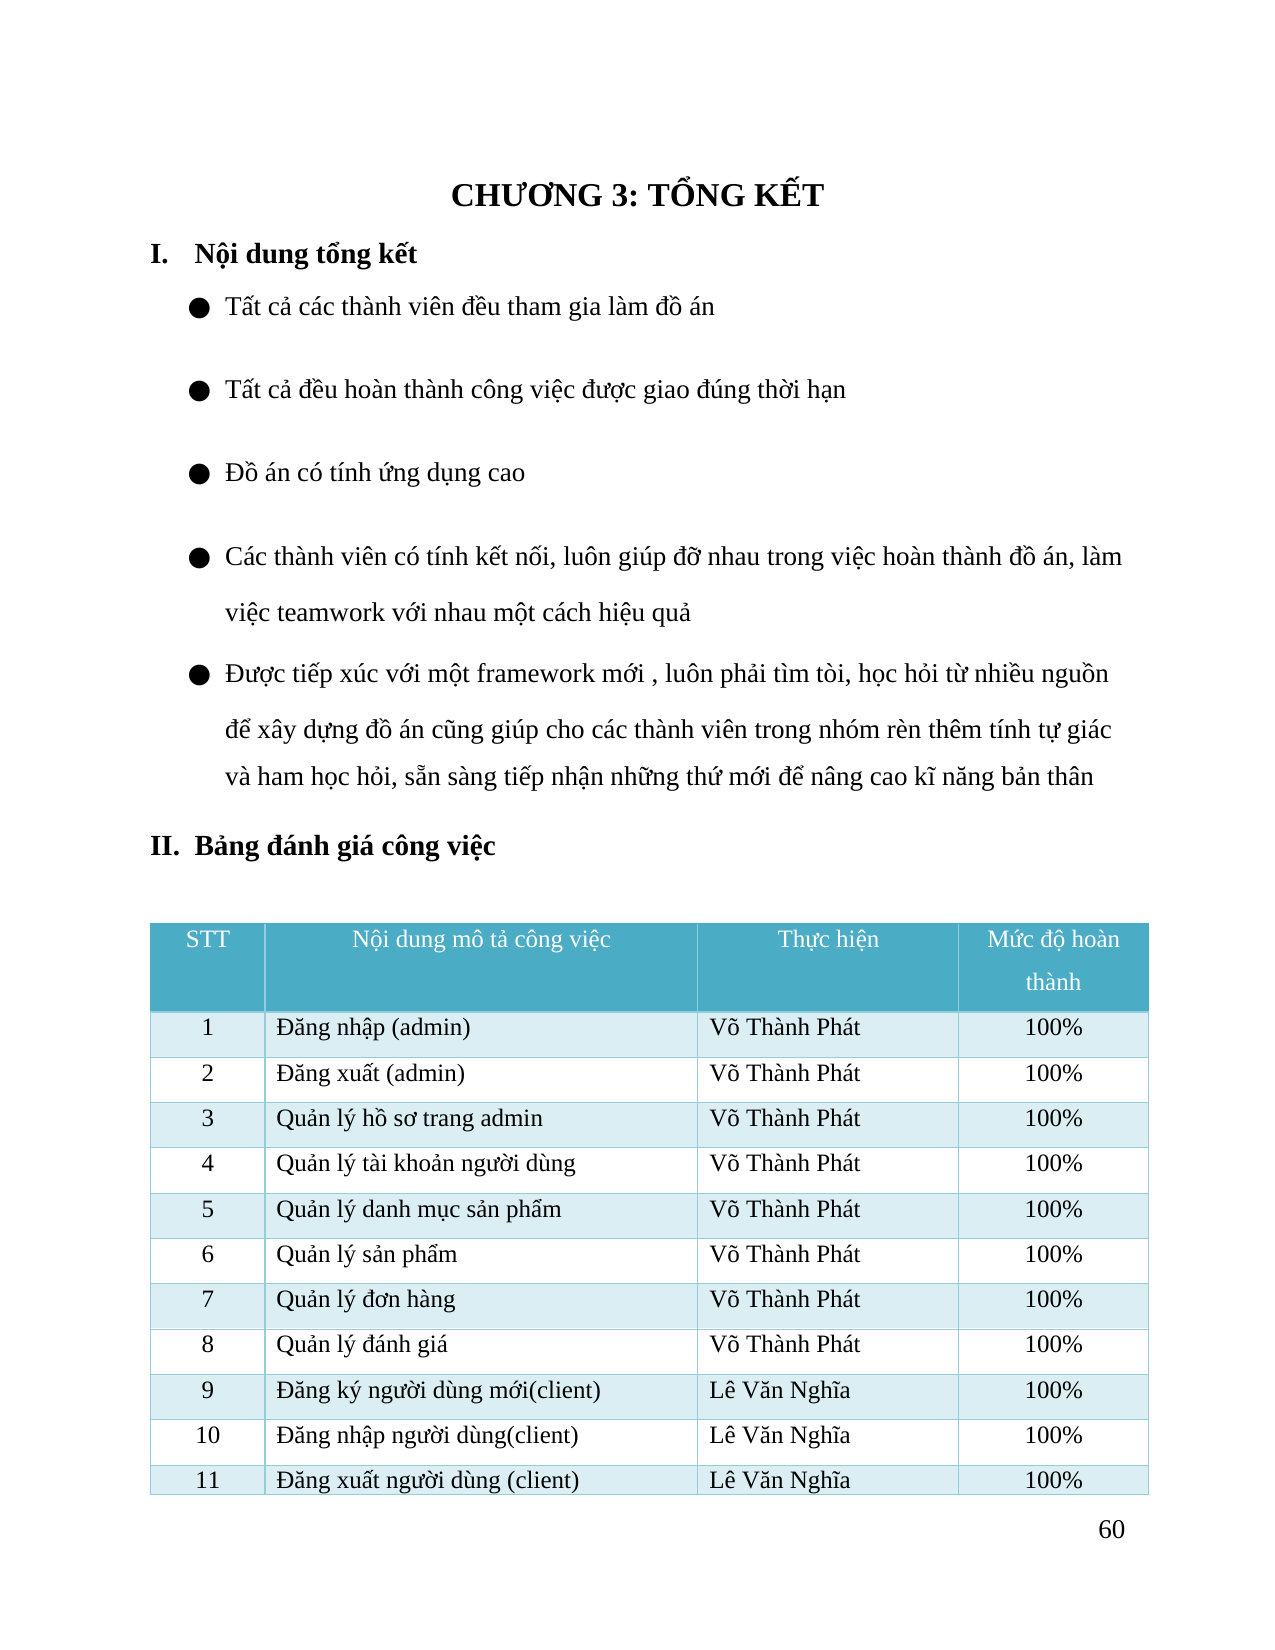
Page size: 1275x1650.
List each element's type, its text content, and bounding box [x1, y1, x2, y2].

list Các thành viên có tính kết nối, luôn giúp đỡ nhau trong việc hoàn thành đồ án, làm việc teamwork với nhau một cách hiệu quả [187, 525, 1125, 627]
list Tất cả các thành viên đều tham gia làm đồ án [187, 275, 1125, 331]
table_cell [266, 1466, 697, 1494]
table_cell Quản lý đơn hàng [266, 1284, 697, 1328]
table_cell Quản lý hồ sơ trang admin [266, 1103, 697, 1147]
table_cell 10 [151, 1420, 264, 1464]
list Tất cả đều hoàn thành công việc được giao đúng thời hạn [187, 358, 1125, 414]
table_cell Võ Thành Phát [698, 1194, 958, 1238]
table_cell 2 [151, 1058, 264, 1102]
table_cell 1 [151, 1013, 264, 1057]
table_cell Quản lý tài khoản người dùng [266, 1148, 697, 1193]
table_cell 5 [151, 1194, 264, 1238]
table_header Thực hiện [698, 924, 958, 1011]
table_cell Lê Văn Nghĩa [698, 1375, 958, 1419]
list Được tiếp xúc với một framework mới , luôn phải tìm tòi, học hỏi từ nhiều nguồn để xây dựng đồ án cũng giúp cho các thành viên trong nhóm rèn thêm tính tự giác và ham học hỏi, sẵn sàng tiếp nhận những thứ mới để nâng cao kĩ năng bản thân [187, 643, 1125, 791]
table_cell Đăng ký người dùng mới(client) [266, 1375, 697, 1419]
table_cell Lê Văn Nghĩa [698, 1466, 958, 1494]
subtitle Nội dung tổng kết [150, 237, 1125, 270]
table_cell Lê Văn Nghĩa [698, 1420, 958, 1464]
table_header Nội dung mô tả công việc [266, 924, 697, 1011]
table_cell 9 [151, 1375, 264, 1419]
table_cell Quản lý sản phẩm [266, 1239, 697, 1283]
table_cell 100% [959, 1375, 1148, 1419]
table_cell Đăng nhập người dùng(client) [266, 1420, 697, 1464]
table_cell 100% [959, 1148, 1148, 1193]
table_cell 6 [151, 1239, 264, 1283]
table_cell 100% [959, 1420, 1148, 1464]
table_cell 100% [959, 1330, 1148, 1374]
table_header STT [151, 924, 264, 1011]
table_cell 100% [959, 1058, 1148, 1102]
table_cell Võ Thành Phát [698, 1239, 958, 1283]
table_cell Quản lý đánh giá [266, 1330, 697, 1374]
table_cell 100% [959, 1466, 1148, 1494]
list Đồ án có tính ứng dụng cao [187, 442, 1125, 497]
table_cell Đăng nhập (admin) [266, 1013, 697, 1057]
table_cell Võ Thành Phát [698, 1103, 958, 1147]
table_cell Võ Thành Phát [698, 1013, 958, 1057]
table_cell 100% [959, 1103, 1148, 1147]
table_cell 3 [151, 1103, 264, 1147]
subtitle Bảng đánh giá công việc [150, 828, 1125, 861]
table_cell 100% [959, 1284, 1148, 1328]
table_cell 4 [151, 1148, 264, 1193]
table_cell 11 [151, 1466, 264, 1494]
table_cell 7 [151, 1284, 264, 1328]
table_cell 8 [151, 1330, 264, 1374]
table_cell Võ Thành Phát [698, 1148, 958, 1193]
table_cell 100% [959, 1194, 1148, 1238]
table_cell Võ Thành Phát [698, 1284, 958, 1328]
table_cell Quản lý danh mục sản phẩm [266, 1194, 697, 1238]
table_cell Võ Thành Phát [698, 1058, 958, 1102]
table_cell 100% [959, 1013, 1148, 1057]
table_cell 100% [959, 1239, 1148, 1283]
table_header Mức độ hoàn thành [959, 924, 1148, 1011]
table_cell Đăng xuất (admin) [266, 1058, 697, 1102]
subtitle CHƯƠNG 3: TỔNG KẾT [150, 175, 1125, 213]
table_cell Võ Thành Phát [698, 1330, 958, 1374]
